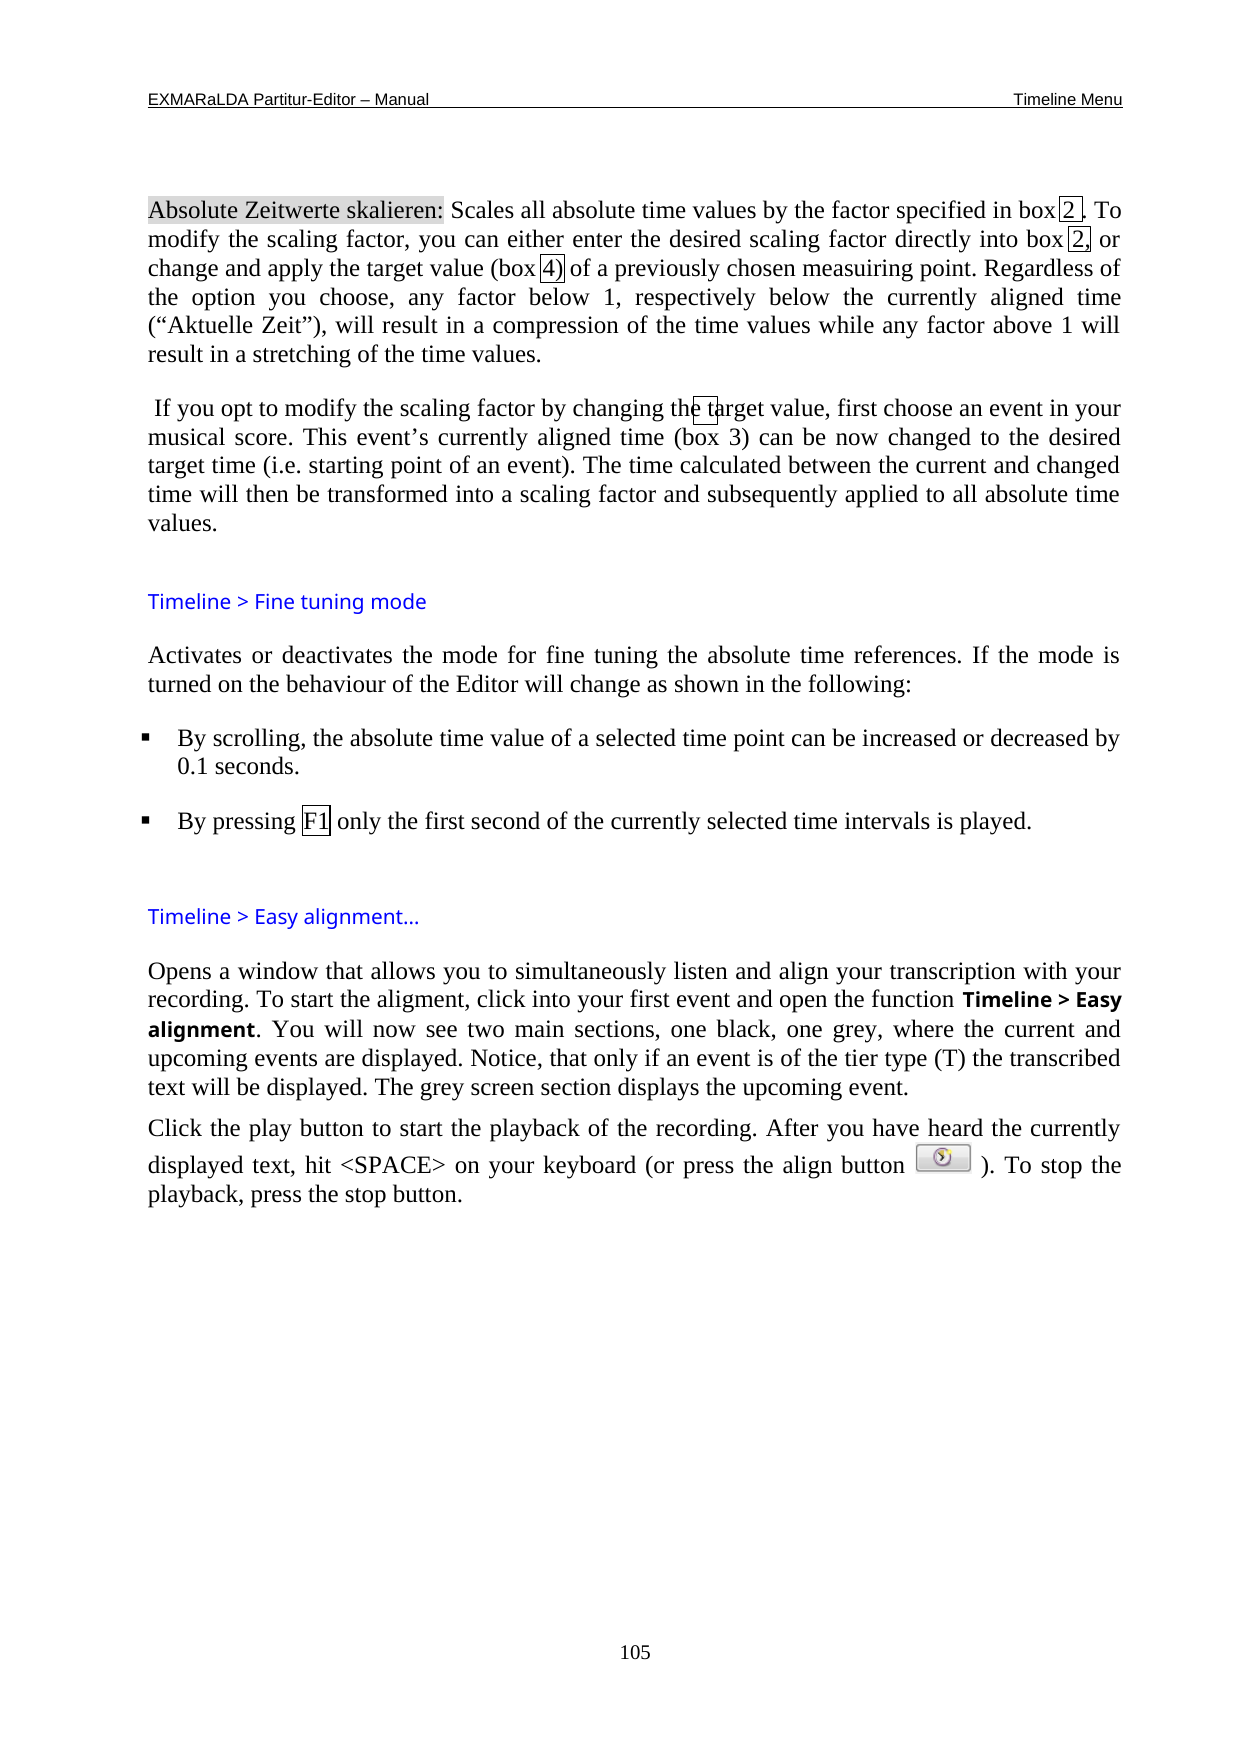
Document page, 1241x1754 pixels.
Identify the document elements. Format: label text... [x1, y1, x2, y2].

text By pressing F1 only the first second of the currently selected time intervals is played. [331, 805, 1122, 836]
text By scrolling, the absolute time value of a selected time point can be increased or decreased by 0.1 seconds. [139, 723, 1122, 780]
text Absolute Zeitwerte skalieren: Scales all absolute time values by the factor specified in box 2 . To modify the scaling factor, you can either enter the desired scaling factor directly into box 2, or change and apply the target value (box 4) of a previously chosen measuiring point. Regardless of the option you choose, any factor below 1, respectively below the currently aligned time (“Aktuelle Zeit”), will result in a compression of the time values while any factor above 1 will result in a stretching of the time values. [148, 196, 1122, 368]
list Click the play button to start the playback of the recording. After you have heard the currently displayed text, hit <SPACE> on your keyboard (or press the align button ). To stop the playback, press the stop button. [148, 1113, 1122, 1207]
subtitle Timeline > Easy alignment… [148, 902, 1122, 931]
picture [915, 1142, 972, 1174]
text Activates or deactivates the mode for fine tuning the absolute time references. If the mode is turned on the behaviour of the Editor will change as shown in the following: [148, 640, 1122, 698]
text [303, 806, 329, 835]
text If you opt to modify the scaling factor by changing the target value, first choose an event in your musical score. This event’s currently aligned time (box 3) can be now changed to the desired target time (i.e. starting point of an event). The time calculated between the current and changed time will then be transformed into a scaling factor and subsequently applied to all absolute time values. [148, 393, 1122, 537]
subtitle Timeline > Fine tuning mode [148, 587, 1122, 615]
list Opens a window that allows you to simultaneously listen and align your transcription with your recording. To start the aligment, click into your first event and open the function Timeline > Easy alignment. You will now see two main sections, one black, one grey, where the current and upcoming events are displayed. Notice, that only if an event is of the tier type (T) the transcribed text will be displayed. The grey screen section displays the upcoming event. [148, 956, 1122, 1101]
